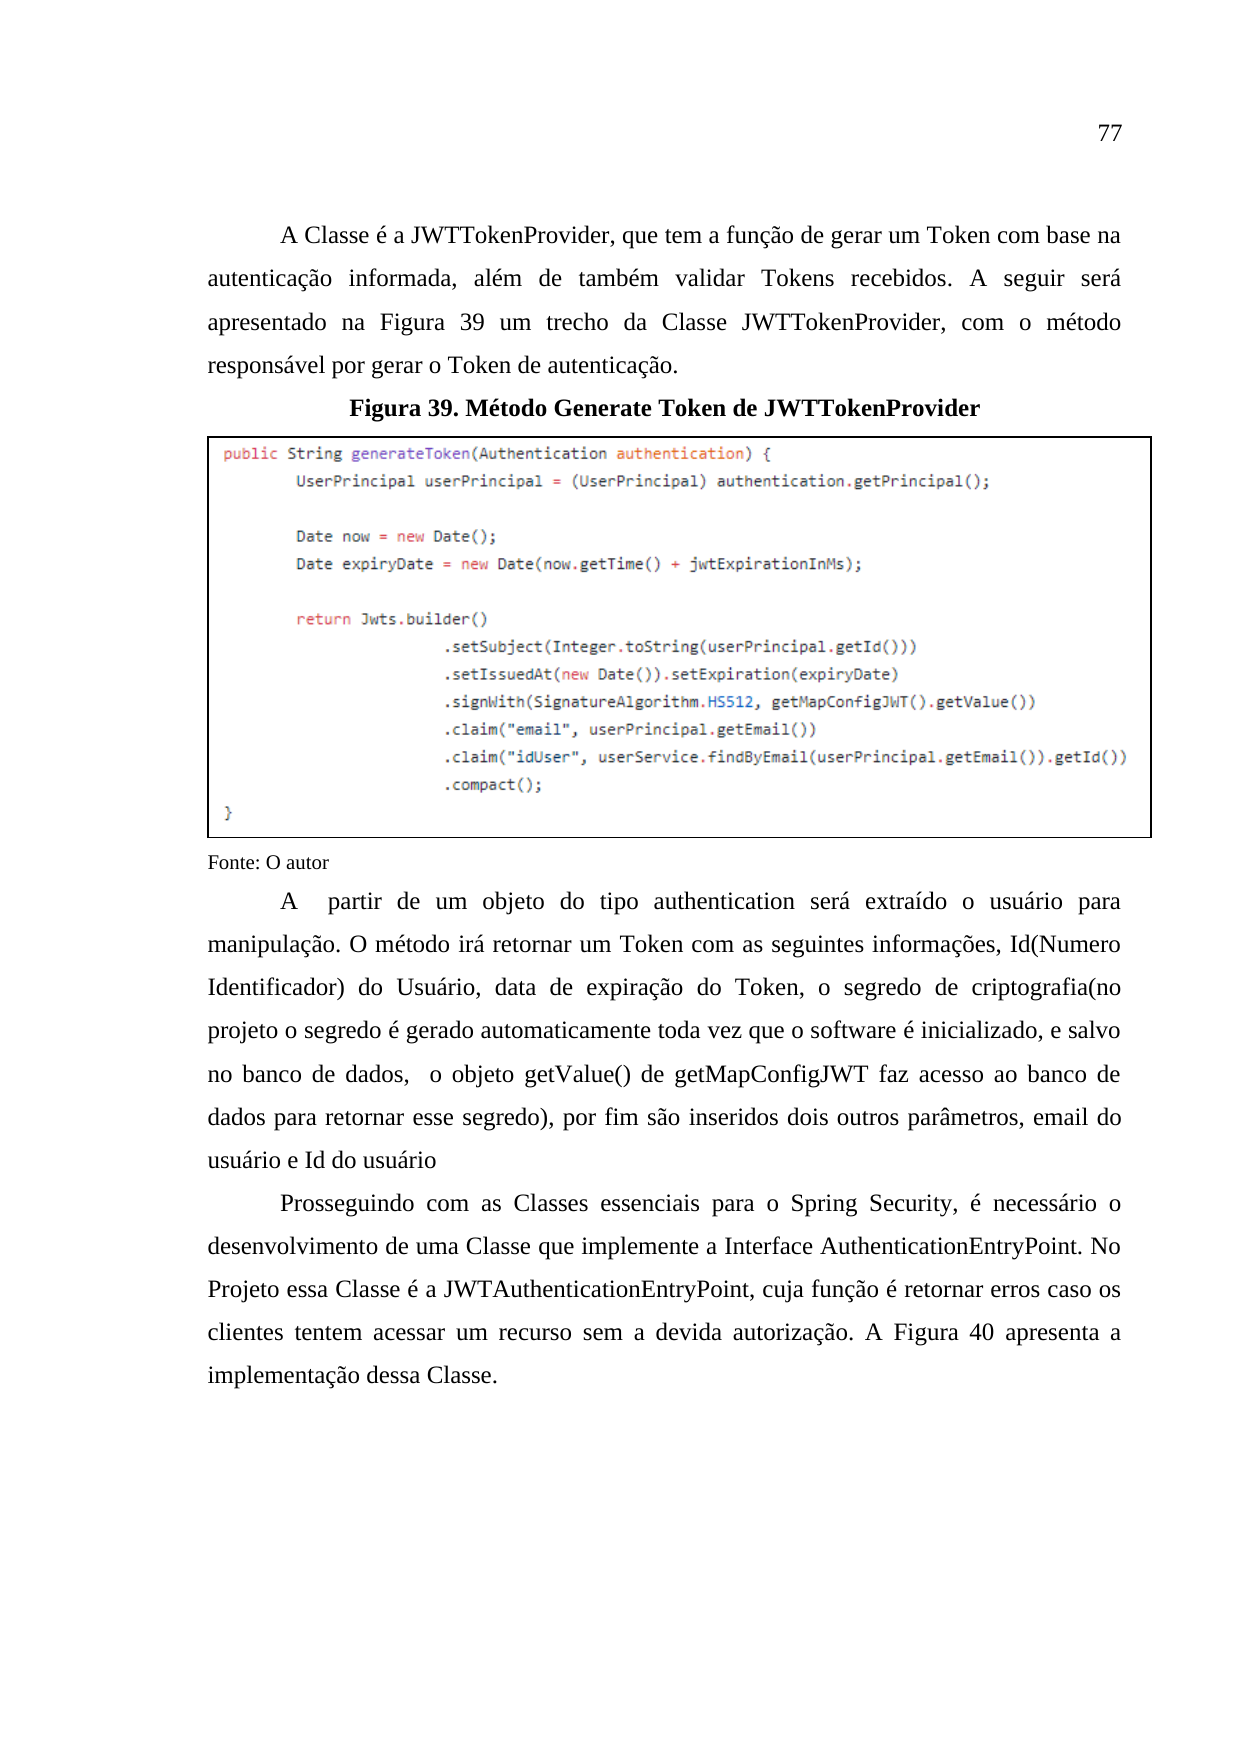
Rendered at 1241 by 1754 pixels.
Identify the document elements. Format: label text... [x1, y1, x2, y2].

text A Classe é a JWTTokenProvider, que tem a função de gerar um Token com base na autenticação informada, além de também validar Tokens recebidos. A seguir será apresentado na Figura 39 um trecho da Classe JWTTokenProvider, com o método responsável por gerar o Token de autenticação. [207, 220, 1122, 378]
text A partir de um objeto do tipo authentication será extraído o usuário para manipulação. O método irá retornar um Token com as seguintes informações, Id(Numero Identificador) do Usuário, data de expiração do Token, o segredo de criptografia(no projeto o segredo é gerado automaticamente toda vez que o software é inicializado, e salvo no banco de dados, o objeto getValue() de getMapConfigJWT faz acesso ao banco de dados para retornar esse segredo), por fim são inseridos dois outros parâmetros, email do usuário e Id do usuário [207, 886, 1122, 1174]
text Figura 39. Método Generate Token de JWTTokenProvider [207, 393, 1122, 422]
text Fonte: O autor [207, 838, 1122, 874]
picture [209, 438, 1150, 837]
text Prosseguindo com as Classes essenciais para o Spring Security, é necessário o desenvolvimento de uma Classe que implemente a Interface AuthenticationEntryPoint. No Projeto essa Classe é a JWTAuthenticationEntryPoint, cuja função é retornar erros caso os clientes tentem acessar um recurso sem a devida autorização. A Figura 40 apresenta a implementação dessa Classe. [207, 1188, 1122, 1389]
